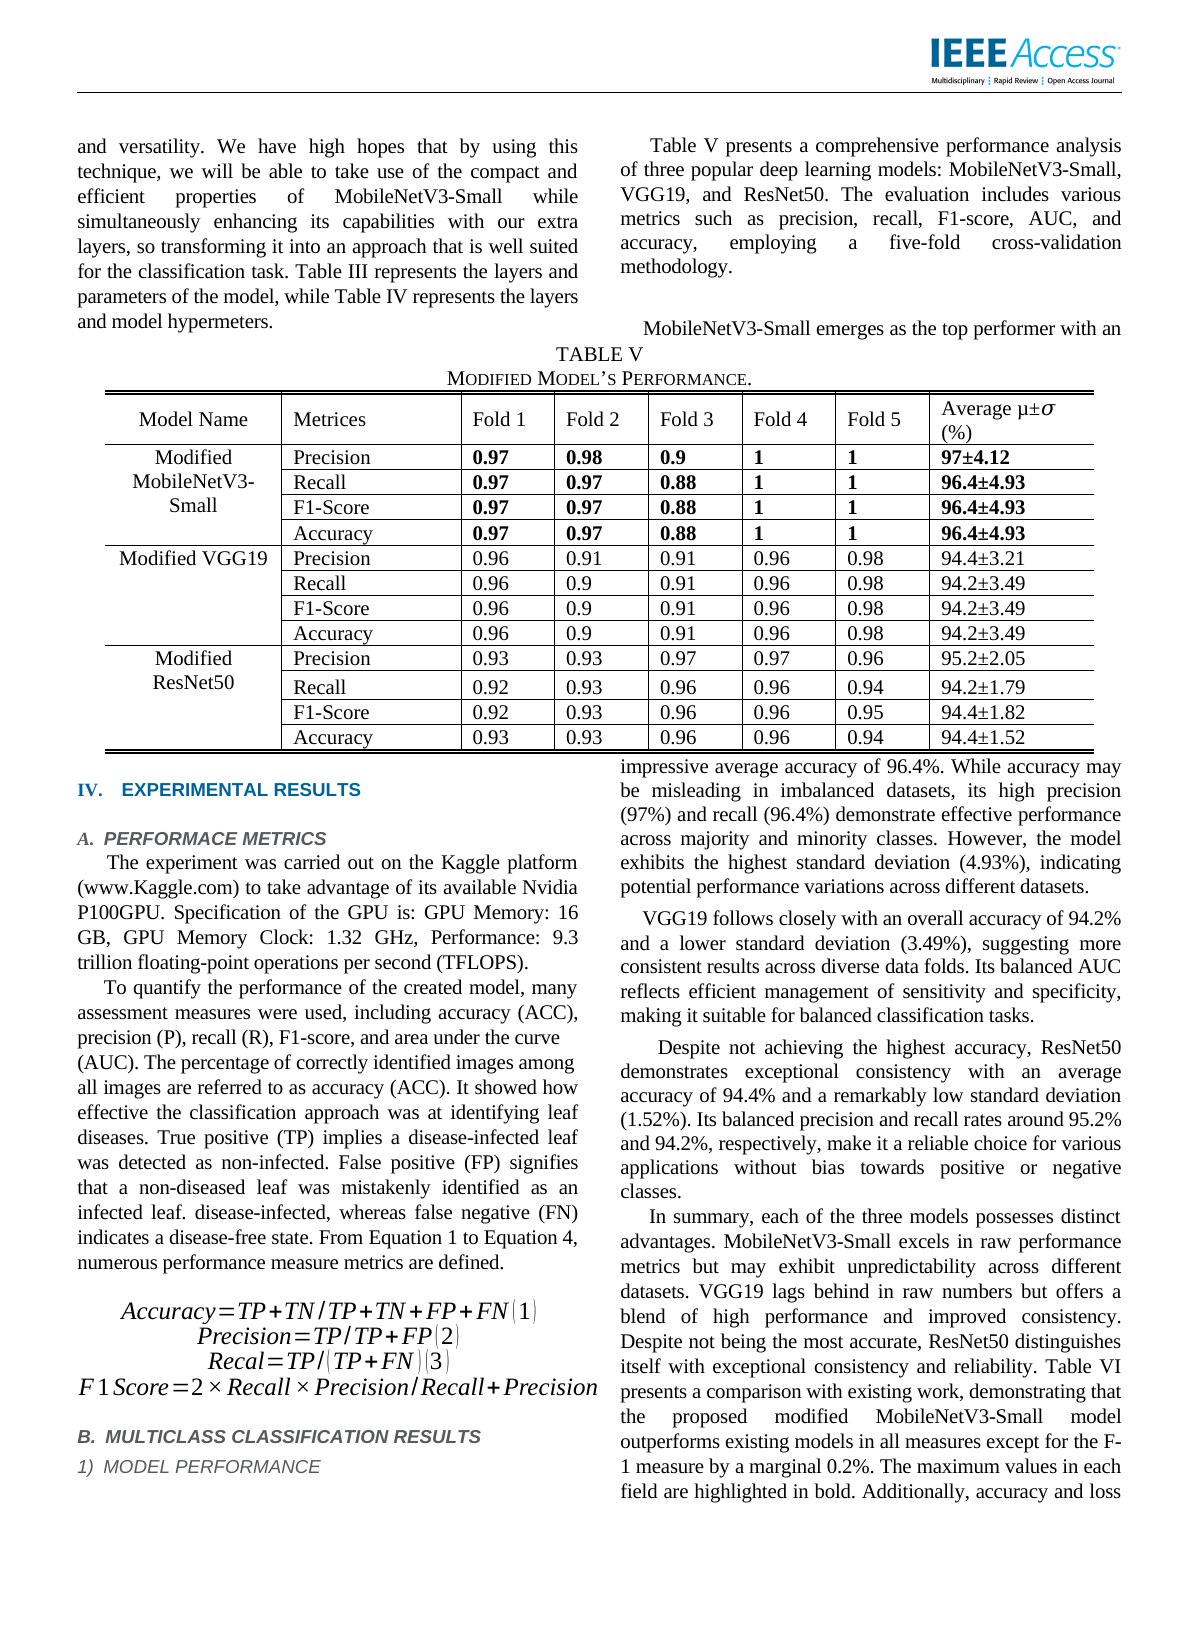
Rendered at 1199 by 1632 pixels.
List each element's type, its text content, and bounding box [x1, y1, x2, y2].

table_cell 94.4±1.82 [930, 700, 1094, 724]
table_cell Metrices [282, 395, 461, 444]
table_cell 96.4±4.93 [930, 520, 1094, 544]
text 1) Model performance [77, 1456, 578, 1478]
table_cell 0.96 [462, 621, 554, 645]
table_cell 0.97 [462, 520, 554, 544]
table_cell 0.93 [555, 646, 648, 670]
table_cell 0.94 [836, 725, 929, 749]
table_cell 0.93 [555, 671, 648, 699]
table_cell 1 [836, 445, 929, 469]
table_cell Accuracy [282, 725, 461, 749]
text all images are referred to as accuracy (ACC). It showed how effective the classification approach was at identifying leaf diseases. True positive (TP) implies a disease-infected leaf was detected as non-infected. False positive (FP) signifies that a non-diseased leaf was mistakenly identified as an infected leaf. disease-infected, whereas false negative (FN) indicates a disease-free state. From Equation 1 to Equation 4, numerous performance measure metrics are defined. [77, 1074, 578, 1274]
table_cell 97±4.12 [930, 445, 1094, 469]
table_cell Average µ±𝜎 (%) [930, 395, 1094, 444]
table_cell 96.4±4.93 [930, 495, 1094, 519]
table_cell Accuracy [282, 520, 461, 544]
table_cell 0.95 [836, 700, 929, 724]
table_cell 0.97 [555, 495, 648, 519]
text B. MULTICLASS CLASSIFICATION RESULTS [77, 1426, 578, 1448]
text The experiment was carried out on the Kaggle platform (www.Kaggle.com) to take advantage of its available Nvidia P100GPU. Specification of the GPU is: GPU Memory: 16 GB, GPU Memory Clock: 1.32 GHz, Performance: 9.3 trillion floating-point operations per second (TFLOPS). [77, 849, 578, 974]
text Despite not achieving the highest accuracy, ResNet50 demonstrates exceptional consistency with an average accuracy of 94.4% and a remarkably low standard deviation (1.52%). Its balanced precision and recall rates around 95.2% and 94.2%, respectively, make it a reliable choice for various applications without bias towards positive or negative classes. [620, 1035, 1122, 1203]
table_cell 0.97 [555, 520, 648, 544]
text A. PERFORMACE METRICS [77, 827, 578, 849]
table_cell 0.96 [743, 725, 835, 749]
table_cell 94.2±3.49 [930, 621, 1094, 645]
table_cell 0.88 [649, 470, 742, 494]
table_cell 0.91 [649, 546, 742, 569]
table_cell 0.98 [836, 546, 929, 569]
table_cell Modified ResNet50 [105, 646, 281, 749]
text VGG19 follows closely with an overall accuracy of 94.2% and a lower standard deviation (3.49%), suggesting more consistent results across diverse data folds. Its balanced AUC reflects efficient management of sensitivity and specificity, making it suitable for balanced classification tasks. [620, 906, 1122, 1027]
table_cell F1-Score [282, 495, 461, 519]
table_cell Modified VGG19 [105, 546, 281, 645]
table_cell 0.9 [555, 596, 648, 620]
table_cell 0.97 [462, 445, 554, 469]
table_cell 0.96 [743, 571, 835, 595]
table_cell Precision [282, 445, 461, 469]
table_cell 96.4±4.93 [930, 470, 1094, 494]
table_cell Fold 5 [836, 395, 929, 444]
table_cell 0.96 [743, 671, 835, 699]
table_cell 95.2±2.05 [930, 646, 1094, 670]
table_cell Precision [282, 646, 461, 670]
table_cell 0.88 [649, 520, 742, 544]
table_cell 0.96 [462, 571, 554, 595]
table_cell 0.91 [649, 596, 742, 620]
table_cell F1-Score [282, 700, 461, 724]
table_cell 0.96 [649, 700, 742, 724]
table_cell 0.96 [462, 596, 554, 620]
table_header TABLE V Modified Model’s Performance. [105, 342, 1094, 390]
table_cell Recall [282, 470, 461, 494]
table_cell Fold 1 [462, 395, 554, 444]
table_cell 0.98 [836, 571, 929, 595]
table_cell 0.9 [649, 445, 742, 469]
table_cell 0.91 [649, 571, 742, 595]
table_cell 0.97 [462, 470, 554, 494]
table_cell 1 [743, 470, 835, 494]
table_cell Fold 2 [555, 395, 648, 444]
table_cell 0.9 [555, 621, 648, 645]
table_cell Modified MobileNetV3-Small [105, 445, 281, 544]
table_cell 0.98 [555, 445, 648, 469]
table_cell 0.92 [462, 671, 554, 699]
table_cell 0.96 [649, 725, 742, 749]
text MobileNetV3-Small emerges as the top performer with an impressive average accuracy of 96.4%. While accuracy may be misleading in imbalanced datasets, its high precision (97%) and recall (96.4%) demonstrate effective performance across majority and minority classes. However, the model exhibits the highest standard deviation (4.93%), indicating potential performance variations across different datasets. [620, 316, 1122, 898]
text IV. EXPERIMENTAL RESULTS [77, 408, 578, 800]
table_cell 0.96 [743, 546, 835, 569]
table_cell 94.4±3.21 [930, 546, 1094, 569]
table_cell 0.9 [555, 571, 648, 595]
picture [930, 37, 1122, 86]
table_cell 94.2±3.49 [930, 571, 1094, 595]
table_cell 0.98 [836, 596, 929, 620]
table_cell 1 [836, 495, 929, 519]
table_cell 0.96 [743, 621, 835, 645]
table_cell 1 [836, 520, 929, 544]
table_cell 0.97 [649, 646, 742, 670]
table_cell 0.97 [462, 495, 554, 519]
table_cell 1 [743, 520, 835, 544]
table_cell 0.96 [462, 546, 554, 569]
table_cell 0.93 [555, 725, 648, 749]
table_cell 94.4±1.52 [930, 725, 1094, 749]
table_cell 0.93 [555, 700, 648, 724]
table_cell F1-Score [282, 596, 461, 620]
table_cell Model Name [105, 395, 281, 444]
table_cell 0.91 [555, 546, 648, 569]
table_cell 1 [743, 495, 835, 519]
table_cell 0.91 [649, 621, 742, 645]
table_cell 0.96 [743, 700, 835, 724]
table_cell 0.98 [836, 621, 929, 645]
table_cell 0.96 [836, 646, 929, 670]
table_cell Recall [282, 571, 461, 595]
table_cell Recall [282, 671, 461, 699]
table_cell 1 [743, 445, 835, 469]
table_cell Accuracy [282, 621, 461, 645]
table_cell 0.96 [743, 596, 835, 620]
text (AUC). The percentage of correctly identified images among [77, 1049, 578, 1074]
table_cell 0.96 [649, 671, 742, 699]
text Table V presents a comprehensive performance analysis of three popular deep learning models: MobileNetV3-Small, VGG19, and ResNet50. The evaluation includes various metrics such as precision, recall, F1-score, AUC, and accuracy, employing a five-fold cross-validation methodology. [620, 133, 1122, 278]
table_cell Precision [282, 546, 461, 569]
table_cell 94.2±1.79 [930, 671, 1094, 699]
table_cell 0.97 [555, 470, 648, 494]
table_cell 94.2±3.49 [930, 596, 1094, 620]
table_cell 0.93 [462, 725, 554, 749]
table_cell 0.88 [649, 495, 742, 519]
table_cell 0.94 [836, 671, 929, 699]
text To quantify the performance of the created model, many assessment measures were used, including accuracy (ACC), precision (P), recall (R), F1-score, and area under the curve [77, 974, 578, 1049]
table_cell Fold 4 [743, 395, 835, 444]
table_cell 0.97 [743, 646, 835, 670]
table_cell 0.93 [462, 646, 554, 670]
table_cell Fold 3 [649, 395, 742, 444]
table_cell 0.92 [462, 700, 554, 724]
table_cell 1 [836, 470, 929, 494]
